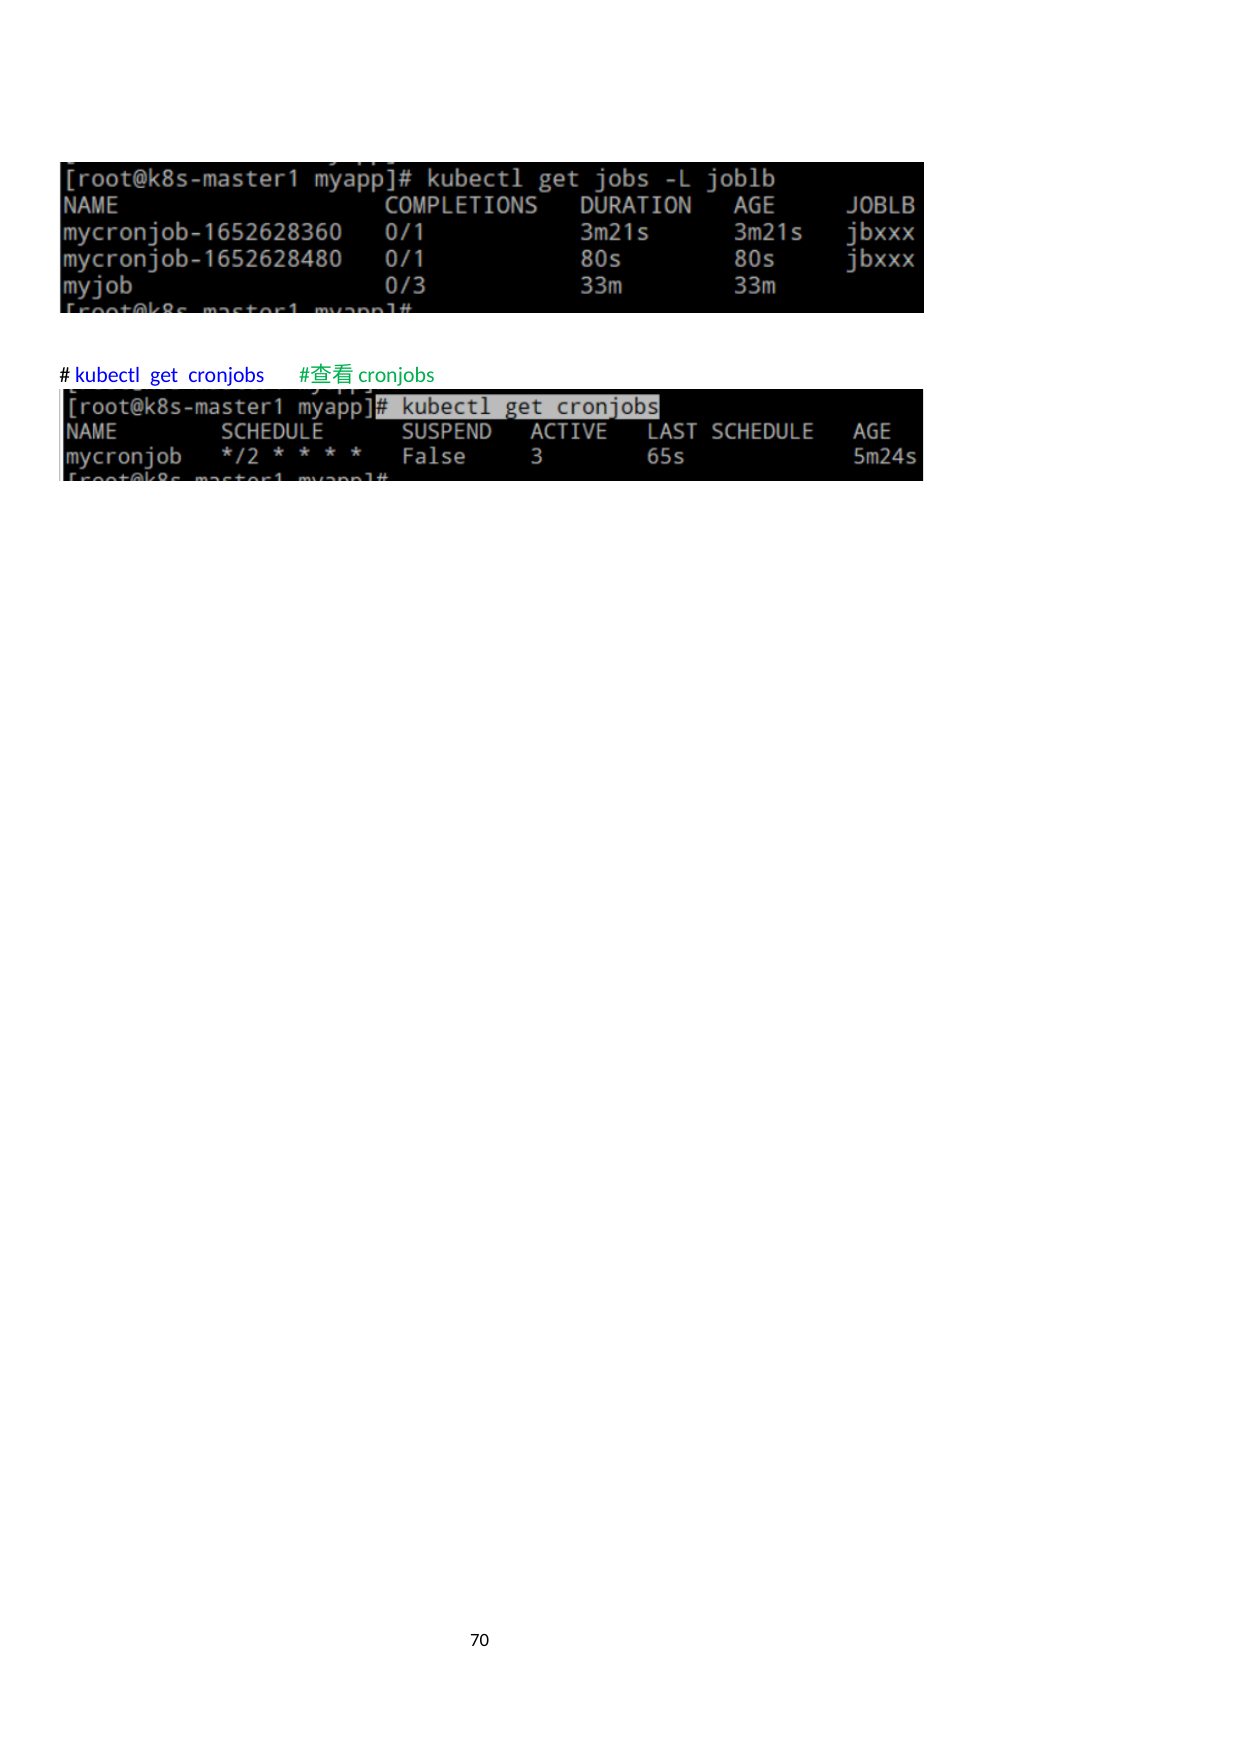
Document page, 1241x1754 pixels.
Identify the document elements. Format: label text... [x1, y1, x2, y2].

picture [59, 162, 924, 313]
picture [59, 389, 924, 481]
text # kubectl get cronjobs #查看cronjobs [59, 357, 1181, 389]
